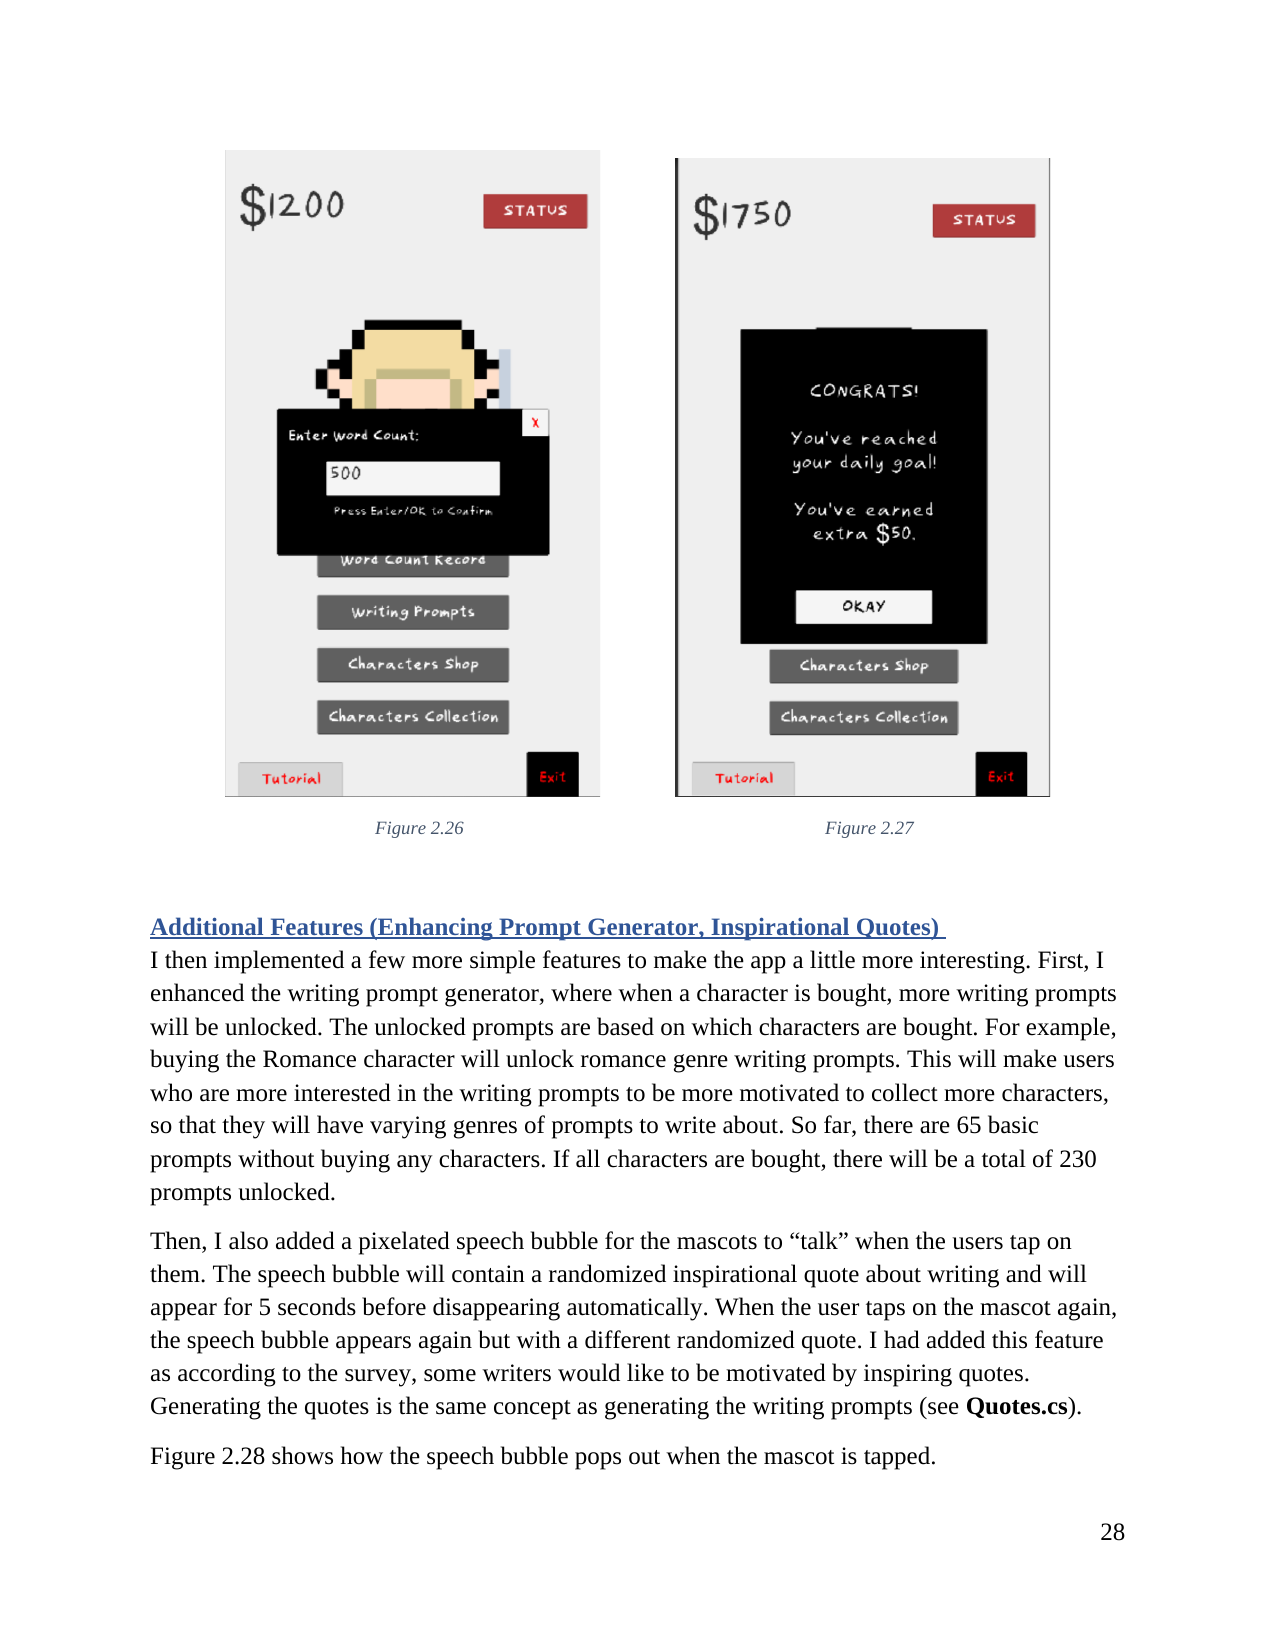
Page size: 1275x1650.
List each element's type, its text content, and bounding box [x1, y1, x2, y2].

picture [225, 150, 600, 797]
text Figure 2.28 shows how the speech bubble pops out when the mascot is tapped. [150, 1441, 1125, 1470]
text Then, I also added a pixelated speech bubble for the mascots to “talk” when the users tap on them. The speech bubble will contain a randomized inspirational quote about writing and will appear for 5 seconds before disappearing automatically. When the user taps on the mascot again, the speech bubble appears again but with a different randomized quote. I had added this feature as according to the survey, some writers would like to be motivated by inspiring quotes. Generating the quotes is the same concept as generating the writing prompts (see Quotes.cs). [150, 1226, 1125, 1420]
text I then implemented a few more simple features to make the app a little more interesting. First, I enhanced the writing prompt generator, where when a character is bought, more writing prompts will be unlocked. The unlocked prompts are based on which characters are bought. For example, buying the Romance character will unlock romance genre writing prompts. This will make users who are more interested in the writing prompts to be more motivated to collect more characters, so that they will have varying genres of prompts to write about. So far, there are 65 basic prompts without buying any characters. If all characters are bought, there will be a total of 230 prompts unlocked. [150, 946, 1125, 1205]
text Figure 2.26 Figure 2.27 [300, 817, 1125, 839]
picture [675, 158, 1050, 797]
subtitle Additional Features (Enhancing Prompt Generator, Inspirational Quotes) [150, 912, 1125, 941]
